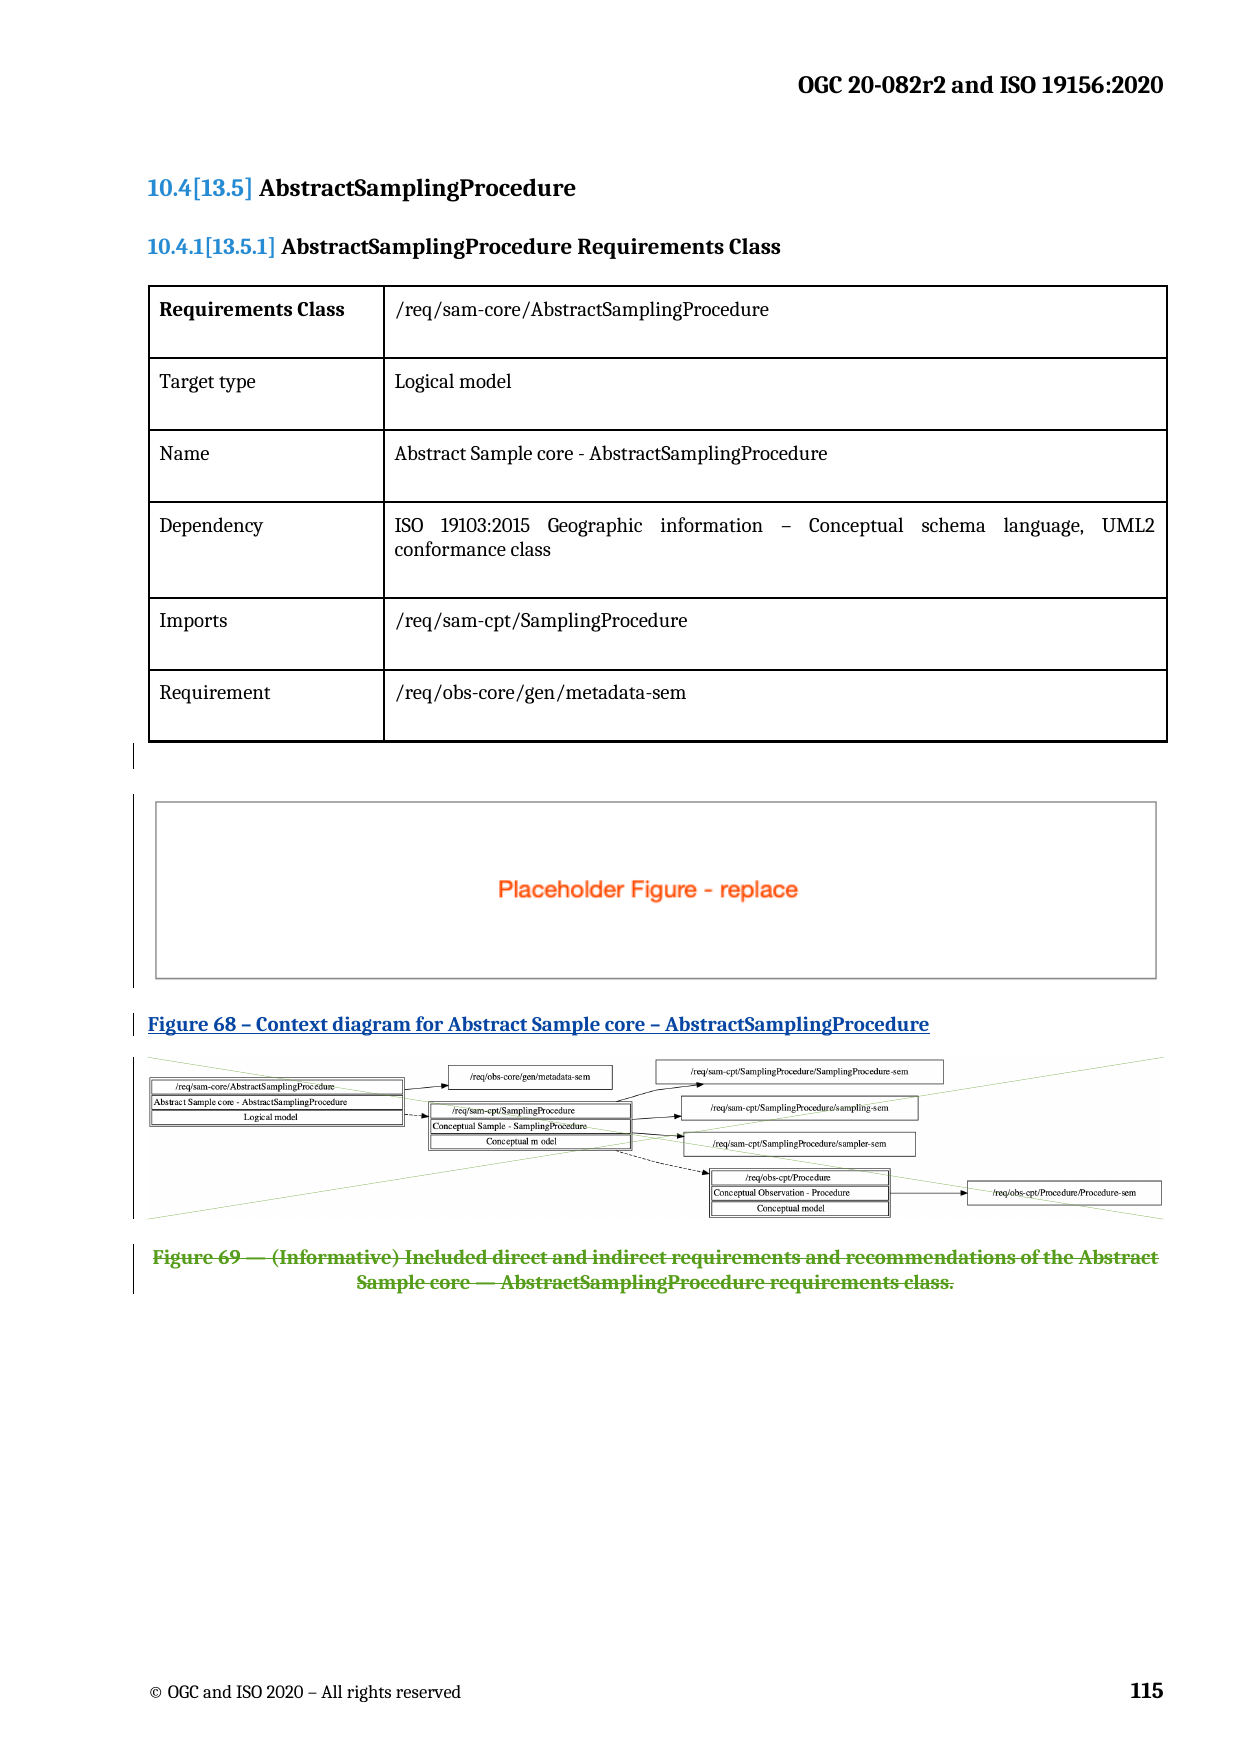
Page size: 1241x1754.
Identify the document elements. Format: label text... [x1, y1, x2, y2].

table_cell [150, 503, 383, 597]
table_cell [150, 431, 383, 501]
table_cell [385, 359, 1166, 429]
picture [147, 793, 1164, 988]
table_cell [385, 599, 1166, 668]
picture [662, 1058, 1164, 1219]
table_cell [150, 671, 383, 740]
picture [150, 1139, 1161, 1220]
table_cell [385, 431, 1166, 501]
subtitle AbstractSamplingProcedure Requirements Class [148, 234, 1163, 260]
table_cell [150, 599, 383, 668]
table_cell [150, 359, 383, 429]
picture [153, 1057, 1158, 1138]
subtitle AbstractSamplingProcedure [148, 174, 1163, 203]
picture [147, 1058, 650, 1219]
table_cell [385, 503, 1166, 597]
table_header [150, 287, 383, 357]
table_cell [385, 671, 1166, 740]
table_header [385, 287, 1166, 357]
